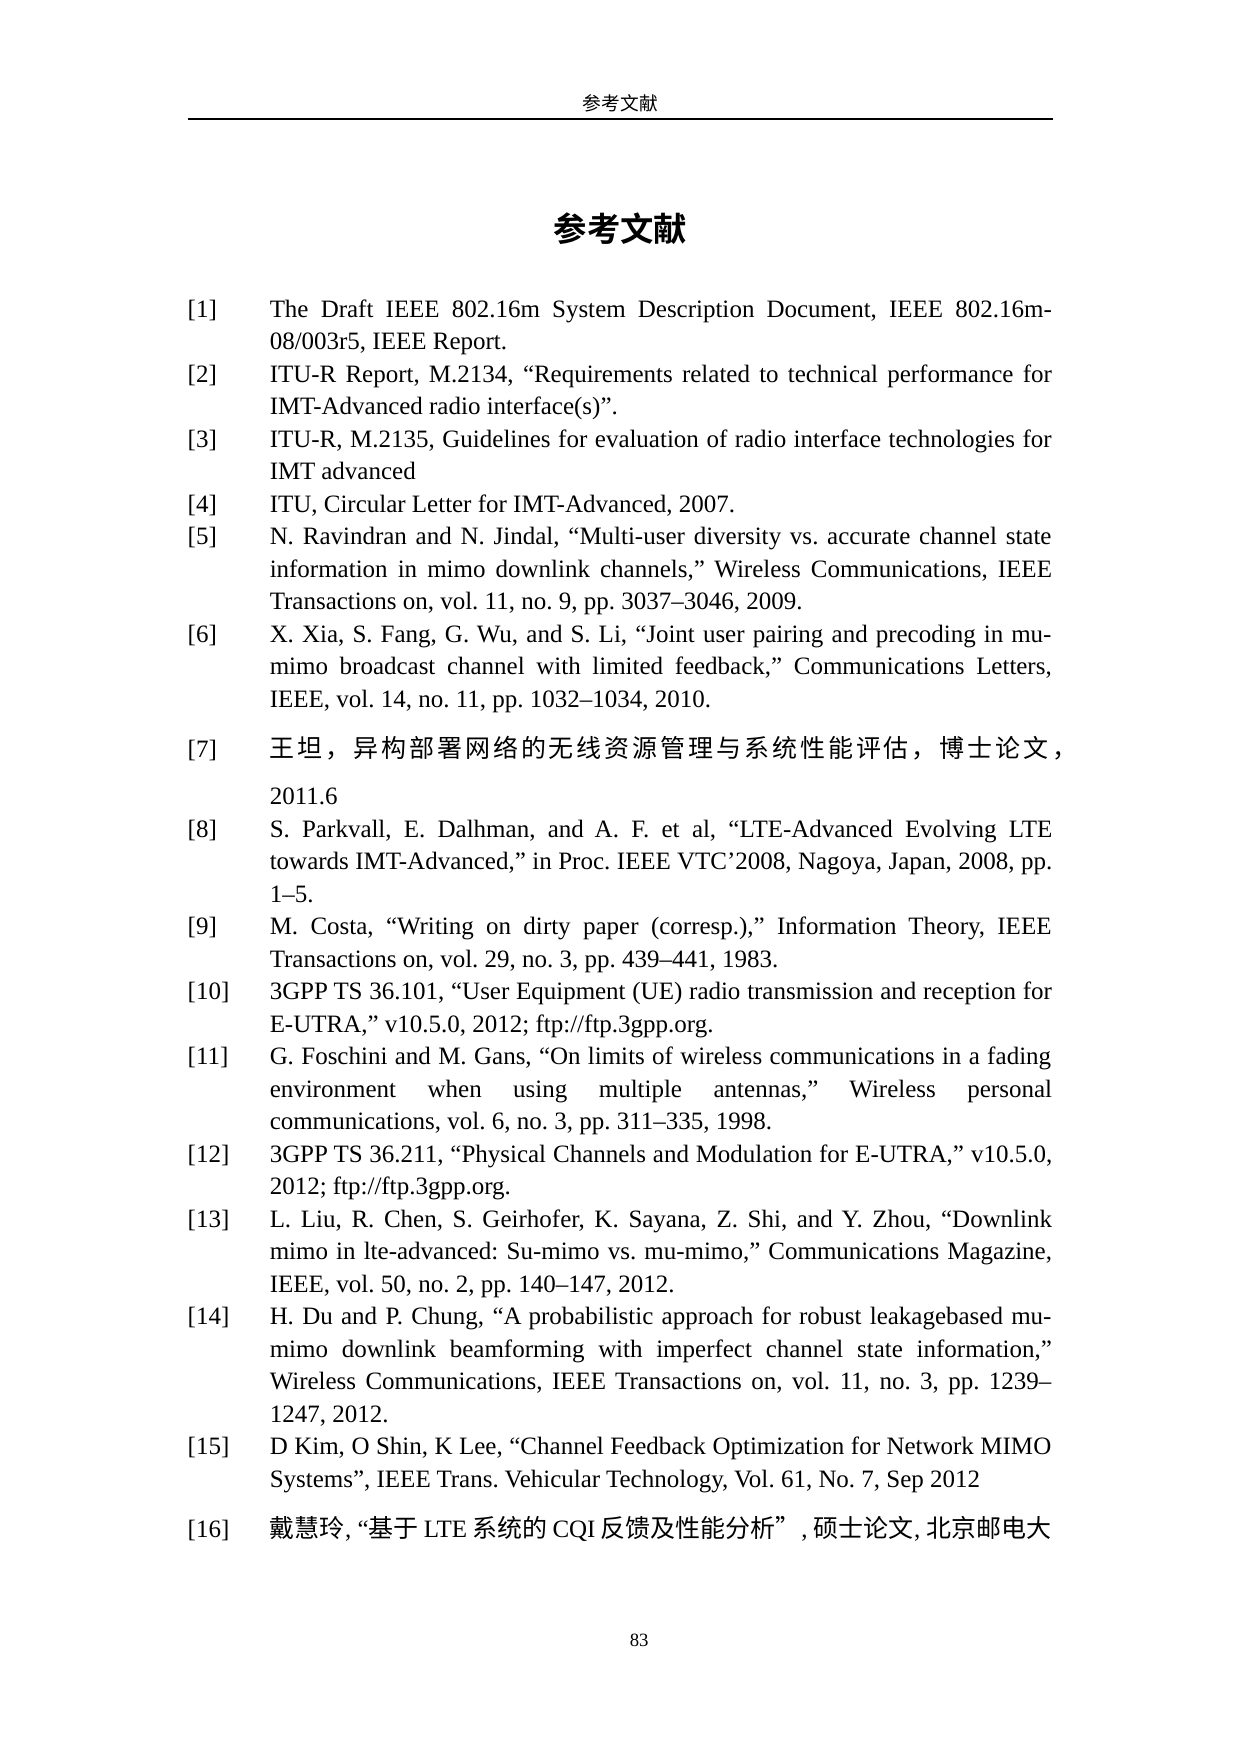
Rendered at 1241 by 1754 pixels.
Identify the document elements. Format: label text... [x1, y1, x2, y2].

list ITU, Circular Letter for IMT-Advanced, 2007. [187, 487, 1053, 519]
list G. Foschini and M. Gans, “On limits of wireless communications in a fading environment when using multiple antennas,” Wireless personal communications, vol. 6, no. 3, pp. 311–335, 1998. [187, 1039, 1053, 1137]
list H. Du and P. Chung, “A probabilistic approach for robust leakagebased mu-mimo downlink beamforming with imperfect channel state information,” Wireless Communications, IEEE Transactions on, vol. 11, no. 3, pp. 1239–1247, 2012. [187, 1299, 1053, 1429]
list S. Parkvall, E. Dalhman, and A. F. et al, “LTE-Advanced Evolving LTE towards IMT-Advanced,” in Proc. IEEE VTC’2008, Nagoya, Japan, 2008, pp. 1–5. [187, 812, 1053, 909]
list N. Ravindran and N. Jindal, “Multi-user diversity vs. accurate channel state information in mimo downlink channels,” Wireless Communications, IEEE Transactions on, vol. 11, no. 9, pp. 3037–3046, 2009. [187, 519, 1053, 617]
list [187, 1494, 1053, 1559]
list D Kim, O Shin, K Lee, “Channel Feedback Optimization for Network MIMO Systems”, IEEE Trans. Vehicular Technology, Vol. 61, No. 7, Sep 2012 [187, 1429, 1053, 1494]
list L. Liu, R. Chen, S. Geirhofer, K. Sayana, Z. Shi, and Y. Zhou, “Downlink mimo in lte-advanced: Su-mimo vs. mu-mimo,” Communications Magazine, IEEE, vol. 50, no. 2, pp. 140–147, 2012. [187, 1202, 1053, 1299]
list 3GPP TS 36.101, “User Equipment (UE) radio transmission and reception for E-UTRA,” v10.5.0, 2012; ftp://ftp.3gpp.org. [187, 974, 1053, 1039]
list ITU-R, M.2135, Guidelines for evaluation of radio interface technologies for IMT advanced [187, 422, 1053, 487]
list The Draft IEEE System Description Document, IEEE - 08/003r5, IEEE Report. [187, 292, 1053, 357]
list ITU-R Report, M.2134, “Requirements related to technical performance for IMT-Advanced radio interface(s)”. [187, 357, 1053, 422]
list 3GPP TS 36.211, “Physical Channels and Modulation for E-UTRA,” v10.5.0, 2012; ftp://ftp.3gpp.org. [187, 1137, 1053, 1202]
list M. Costa, “Writing on dirty paper (corresp.),” Information Theory, IEEE Transactions on, vol. 29, no. 3, pp. 439–441, 1983. [187, 909, 1053, 974]
subtitle 参考文献 [187, 194, 1053, 259]
list X. Xia, S. Fang, G. Wu, and S. Li, “Joint user pairing and precoding in mu-mimo broadcast channel with limited feedback,” Communications Letters, IEEE, vol. 14, no. 11, pp. 1032–1034, 2010. [187, 617, 1053, 714]
list 王坦，异构部署网络的无线资源管理与系统性能评估，博士论文，2011.6 [187, 714, 1053, 812]
